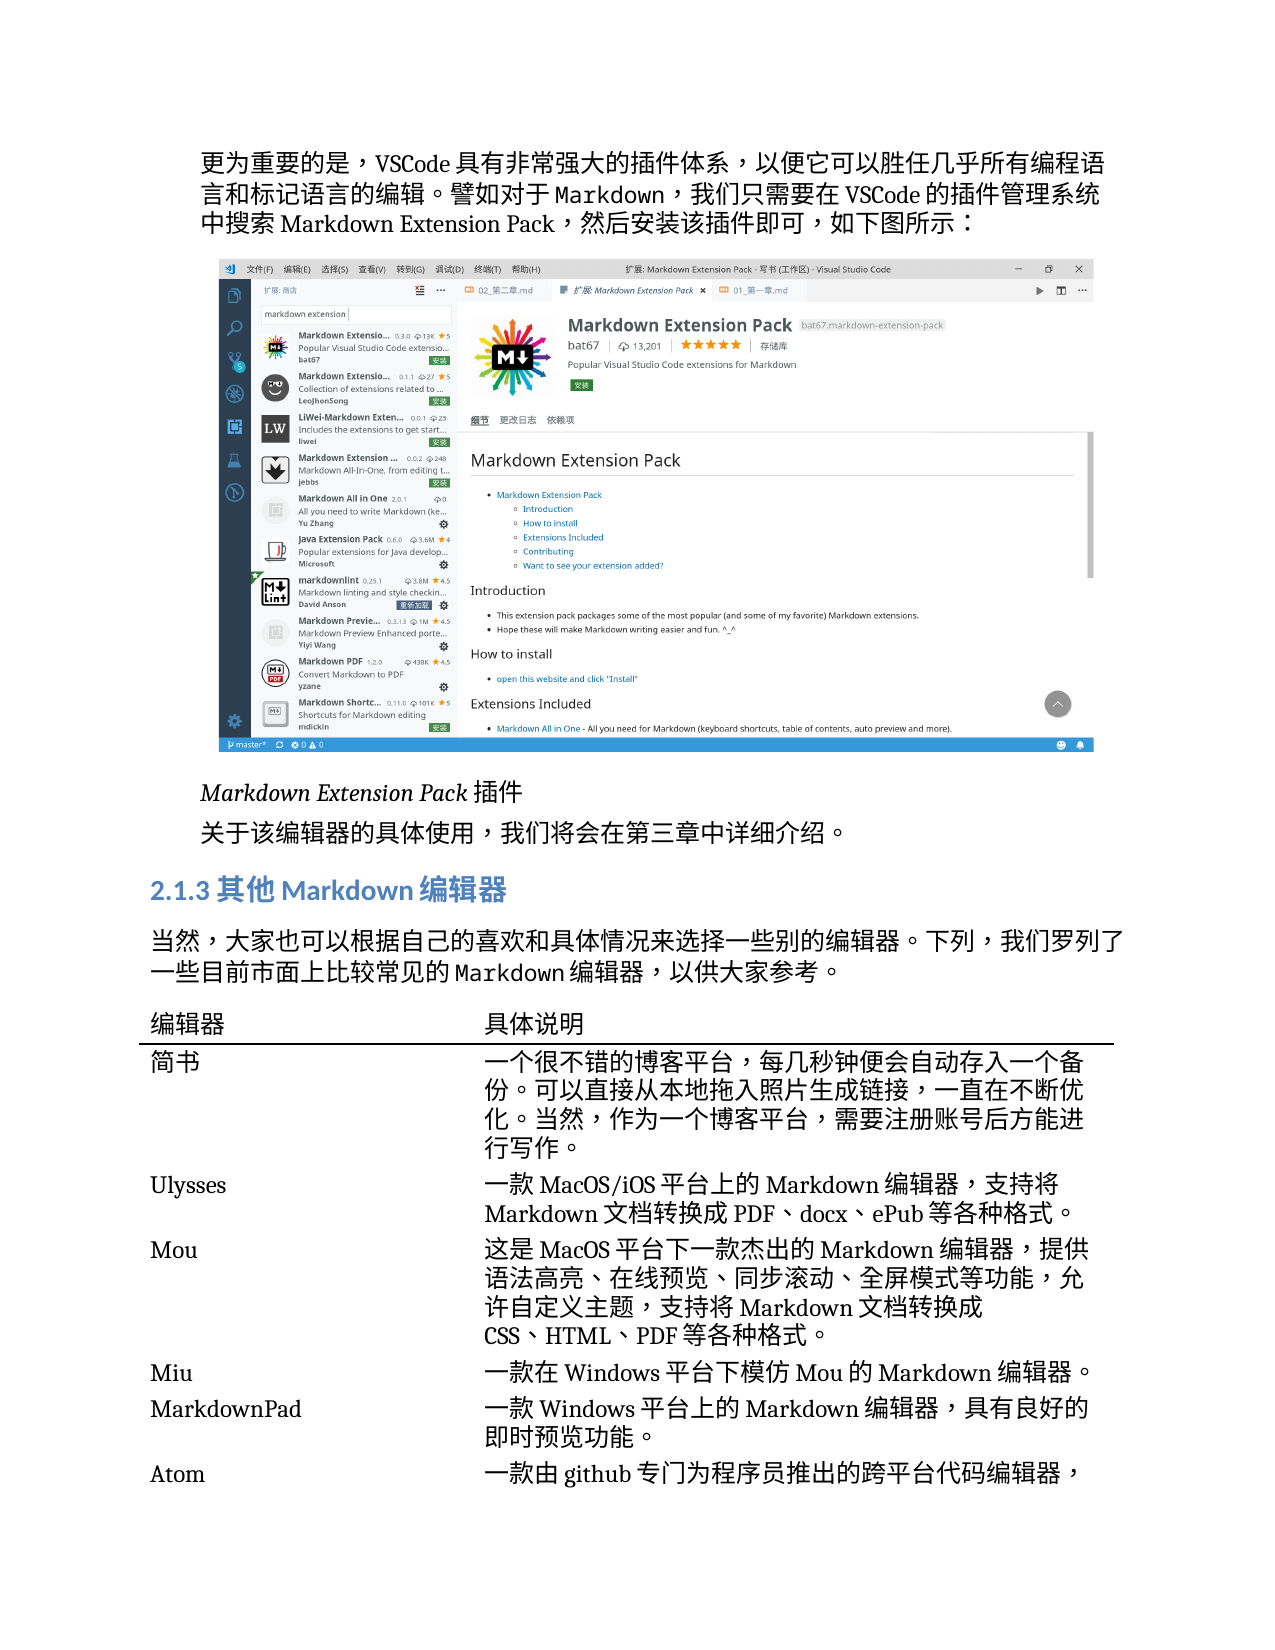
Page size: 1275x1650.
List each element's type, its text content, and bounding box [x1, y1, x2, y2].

table_cell 简书 [139, 1045, 473, 1167]
table_cell MarkdownPad [139, 1391, 473, 1456]
table_cell Mou [139, 1232, 473, 1355]
table_cell 一个很不错的博客平台，每几秒钟便会自动存入一个备份。可以直接从本地拖入照片生成链接，一直在不断优化。当然，作为一个博客平台，需要注册账号后方能进行写作。 [473, 1045, 1114, 1167]
list 关于该编辑器的具体使用，我们将会在第三章中详细介绍。 [150, 820, 1125, 849]
text 当然，大家也可以根据自己的喜欢和具体情况来选择一些别的编辑器。下列，我们罗列了一些目前市面上比较常见的Markdown编辑器，以供大家参考。 [150, 928, 1125, 988]
table_header 编辑器 [139, 1007, 473, 1043]
subtitle 2.1.3 其他Markdown编辑器 [150, 870, 1125, 909]
table_cell 一款在Windows平台下模仿Mou的Markdown编辑器。 [473, 1355, 1114, 1391]
list 更为重要的是，VSCode具有非常强大的插件体系，以便它可以胜任几乎所有编程语言和标记语言的编辑。譬如对于Markdown，我们只需要在VSCode的插件管理系统中搜索Markdown Extension Pack，然后安装该插件即可，如下图所示： [150, 150, 1125, 239]
picture [218, 259, 1094, 752]
table_cell 这是MacOS平台下一款杰出的Markdown编辑器，提供语法高亮、在线预览、同步滚动、全屏模式等功能，允许自定义主题，支持将Markdown文档转换成CSS、HTML、PDF等各种格式。 [473, 1232, 1114, 1355]
table_header 具体说明 [473, 1007, 1114, 1043]
list Markdown Extension Pack插件 [150, 779, 1125, 808]
table_cell Miu [139, 1355, 473, 1391]
table_cell 一款MacOS/iOS平台上的Markdown编辑器，支持将Markdown文档转换成PDF、docx、ePub等各种格式。 [473, 1167, 1114, 1232]
table_cell Atom [139, 1456, 473, 1492]
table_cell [473, 1456, 1114, 1492]
table_cell 一款Windows平台上的Markdown编辑器，具有良好的即时预览功能。 [473, 1391, 1114, 1456]
table_cell Ulysses [139, 1167, 473, 1232]
